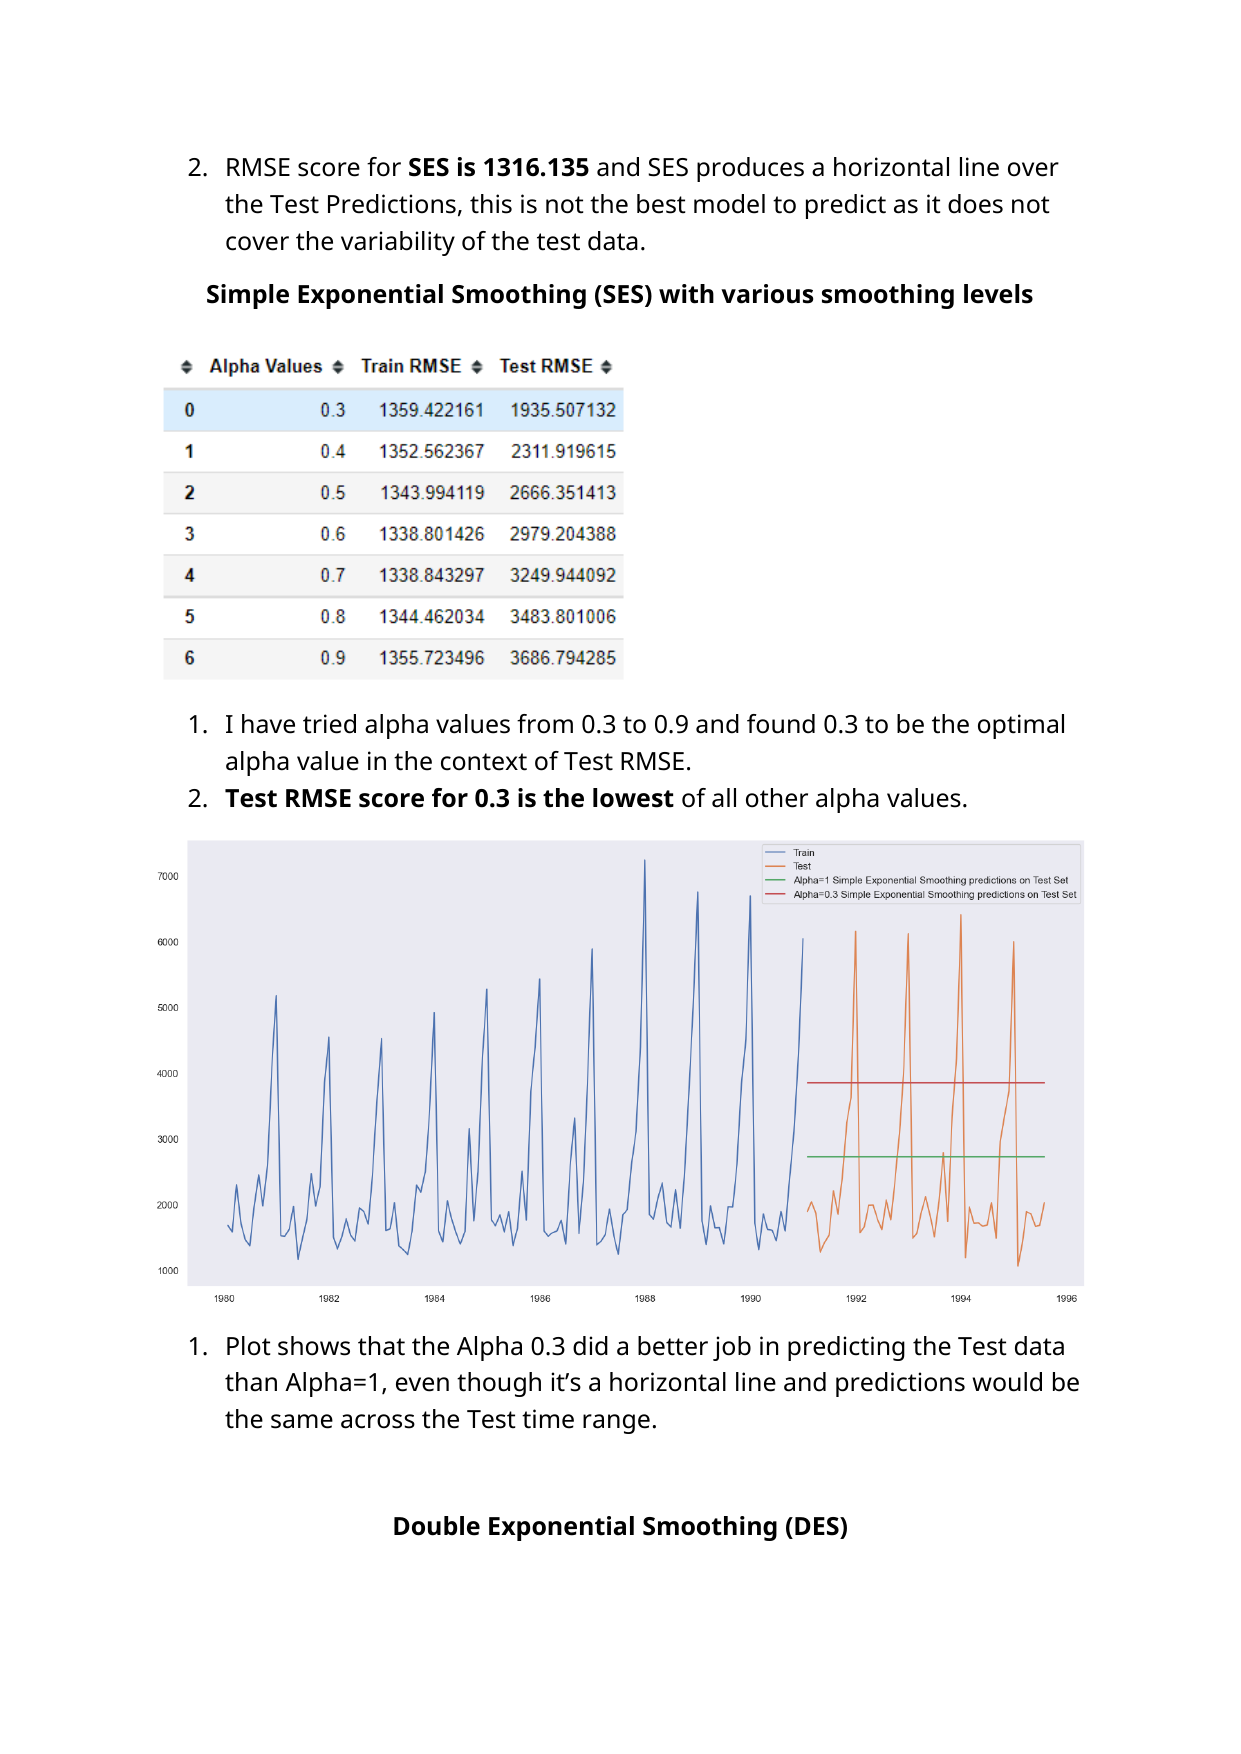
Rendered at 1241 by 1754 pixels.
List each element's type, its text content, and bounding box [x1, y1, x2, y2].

list Plot shows that the Alpha 0.3 did a better job in predicting the Test data than Alpha=1, even though it’s a horizontal line and predictions would be the same across the Test time range. [187, 1328, 1090, 1436]
text Double Exponential Smoothing (DES) [150, 1509, 1090, 1543]
list Test RMSE score for 0.3 is the lowest of all other alpha values. [187, 780, 1090, 814]
text Simple Exponential Smoothing (SES) with various smoothing levels [150, 277, 1090, 311]
picture [150, 833, 1091, 1310]
list I have tried alpha values from 0.3 to 0.9 and found 0.3 to be the optimal alpha value in the context of Test RMSE. [187, 707, 1090, 778]
picture [150, 330, 643, 688]
list RMSE score for SES is 1316.135 and SES produces a horizontal line over the Test Predictions, this is not the best model to predict as it does not cover the variability of the test data. [187, 150, 1090, 258]
